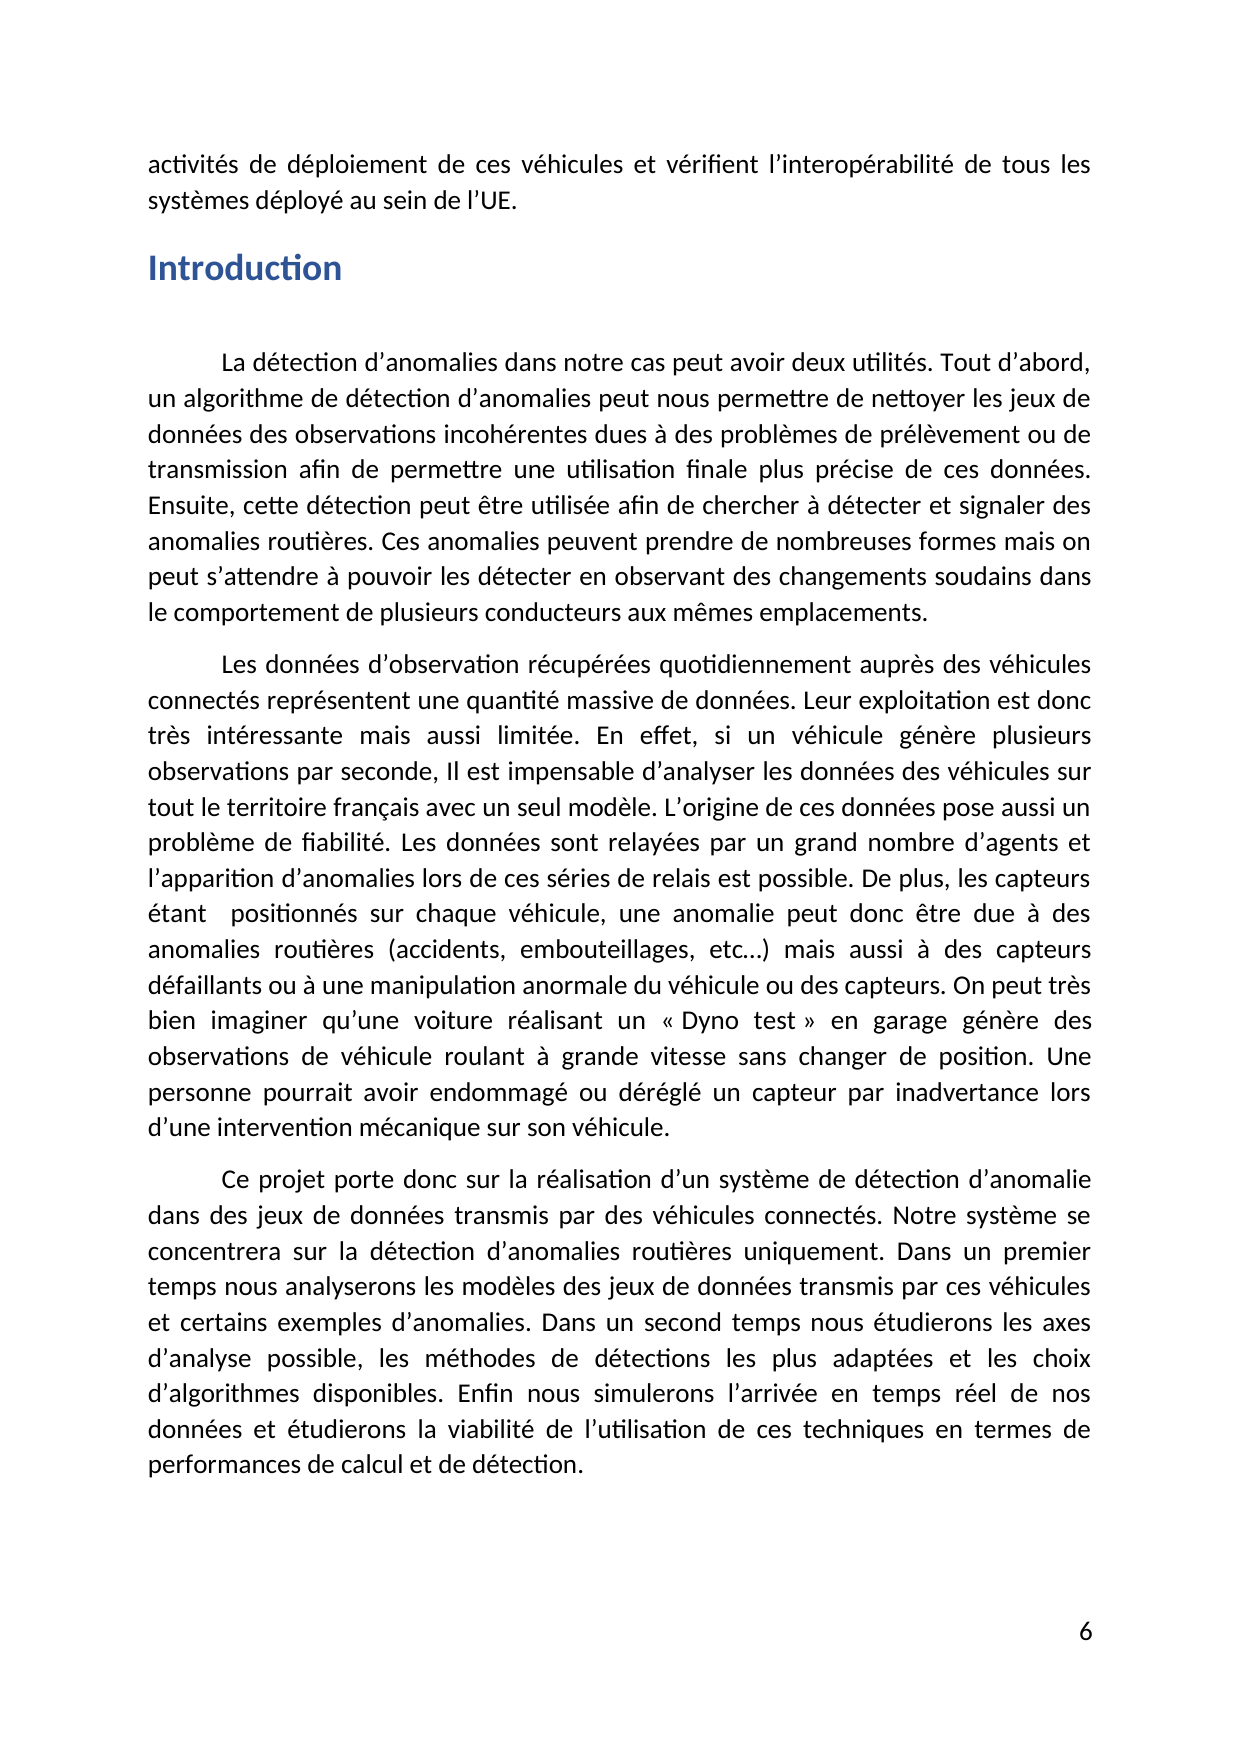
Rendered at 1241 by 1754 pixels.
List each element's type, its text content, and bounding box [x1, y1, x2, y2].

subtitle Introduction [148, 244, 1093, 290]
text La détection d’anomalies dans notre cas peut avoir deux utilités. Tout d’abord, un algorithme de détection d’anomalies peut nous permettre de nettoyer les jeux de données des observations incohérentes dues à des problèmes de prélèvement ou de transmission afin de permettre une utilisation finale plus précise de ces données. Ensuite, cette détection peut être utilisée afin de chercher à détecter et signaler des anomalies routières. Ces anomalies peuvent prendre de nombreuses formes mais on peut s’attendre à pouvoir les détecter en observant des changements soudains dans le comportement de plusieurs conducteurs aux mêmes emplacements. [148, 346, 1093, 628]
text Ce projet porte donc sur la réalisation d’un système de détection d’anomalie dans des jeux de données transmis par des véhicules connectés. Notre système se concentrera sur la détection d’anomalies routières uniquement. Dans un premier temps nous analyserons les modèles des jeux de données transmis par ces véhicules et certains exemples d’anomalies. Dans un second temps nous étudierons les axes d’analyse possible, les méthodes de détections les plus adaptées et les choix d’algorithmes disponibles. Enfin nous simulerons l’arrivée en temps réel de nos données et étudierons la viabilité de l’utilisation de ces techniques en termes de performances de calcul et de détection. [148, 1163, 1093, 1481]
text Les données d’observation récupérées quotidiennement auprès des véhicules connectés représentent une quantité massive de données. Leur exploitation est donc très intéressante mais aussi limitée. En effet, si un véhicule génère plusieurs observations par seconde, Il est impensable d’analyser les données des véhicules sur tout le territoire français avec un seul modèle. L’origine de ces données pose aussi un problème de fiabilité. Les données sont relayées par un grand nombre d’agents et l’apparition d’anomalies lors de ces séries de relais est possible. De plus, les capteurs étant positionnés sur chaque véhicule, une anomalie peut donc être due à des anomalies routières (accidents, embouteillages, etc…) mais aussi à des capteurs défaillants ou à une manipulation anormale du véhicule ou des capteurs. On peut très bien imaginer qu’une voiture réalisant un « Dyno test » en garage génère des observations de véhicule roulant à grande vitesse sans changer de position. Une personne pourrait avoir endommagé ou déréglé un capteur par inadvertance lors d’une intervention mécanique sur son véhicule. [148, 647, 1093, 1143]
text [148, 148, 1093, 216]
